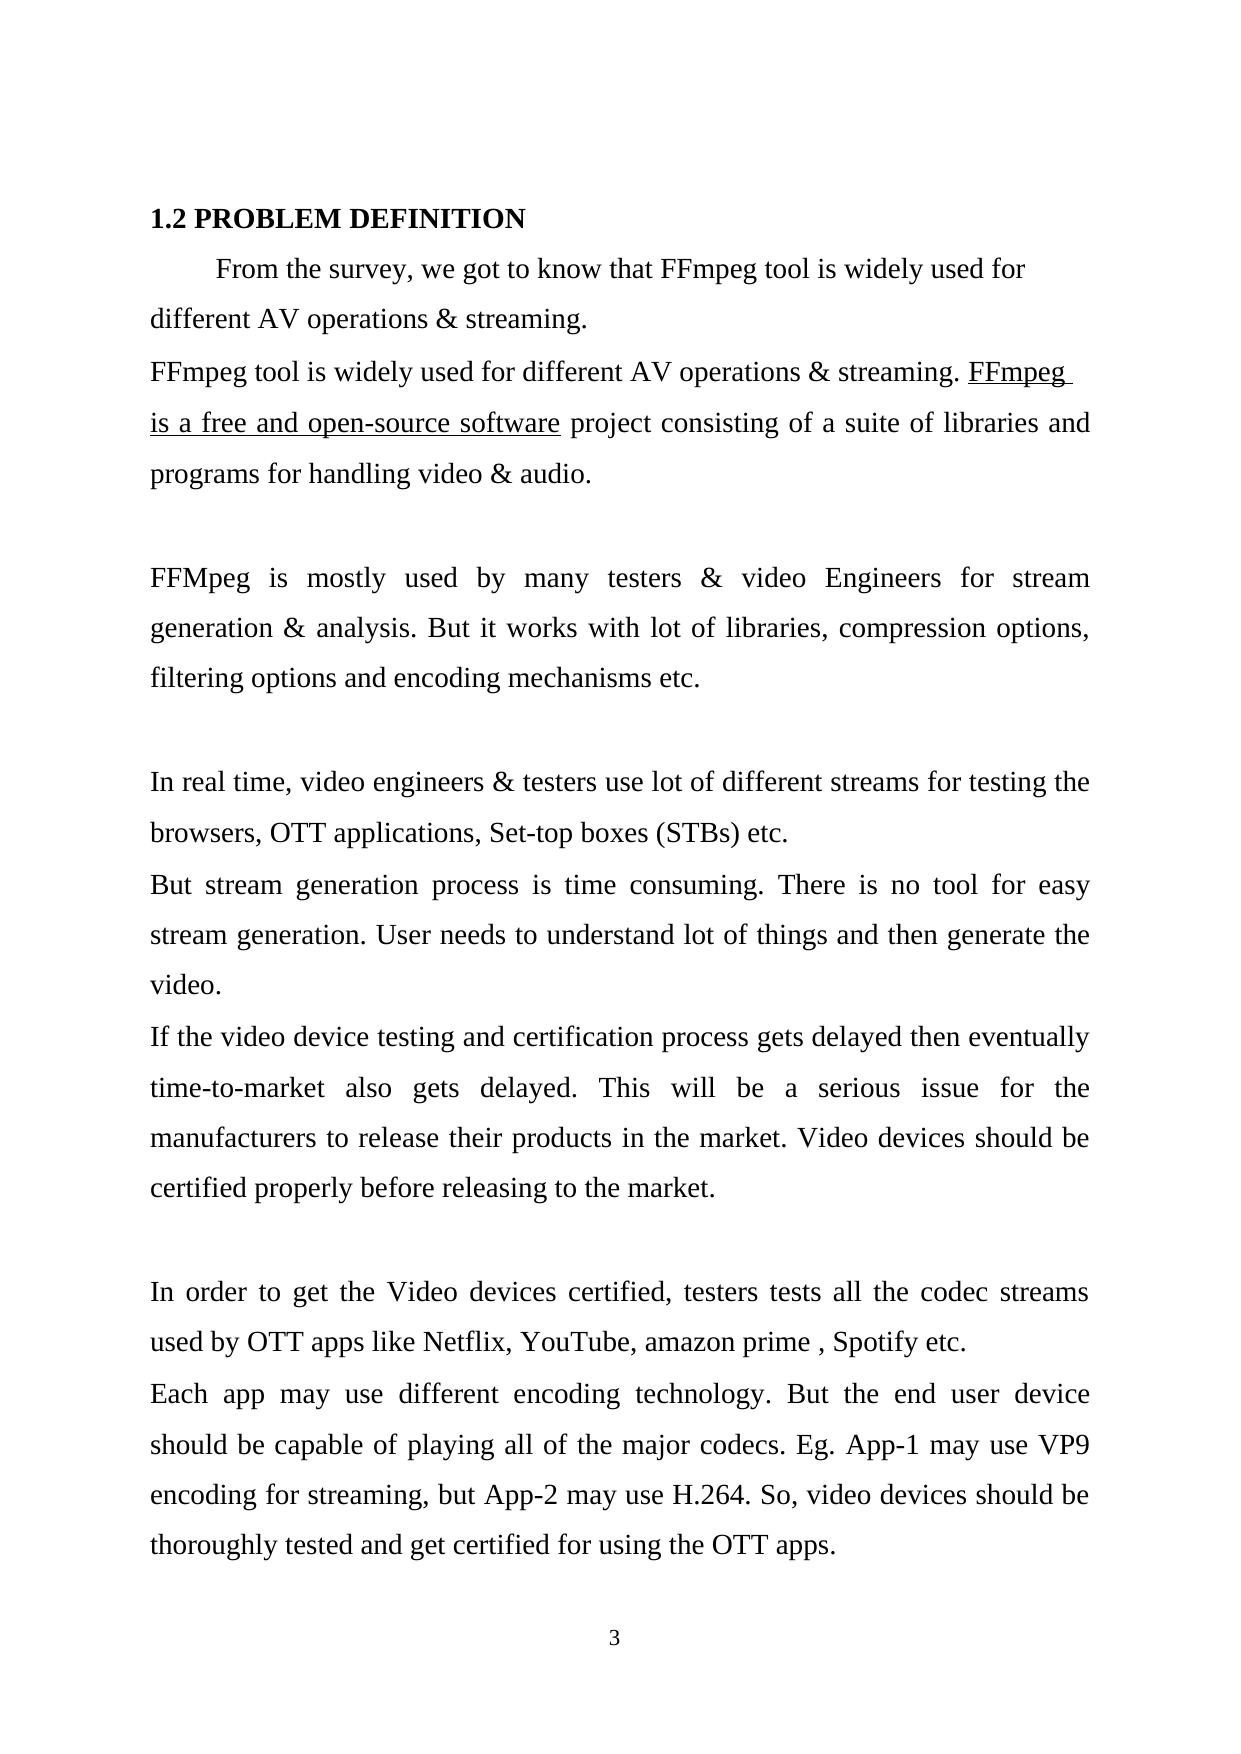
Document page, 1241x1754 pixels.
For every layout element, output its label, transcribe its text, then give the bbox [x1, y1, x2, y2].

text Each app may use different encoding technology. But the end user device should be capable of playing all of the major codecs. Eg. App-1 may use VP9 encoding for streaming, but App-2 may use H.264. So, video devices should be thoroughly tested and get certified for using the OTT apps. [150, 1377, 1091, 1561]
text is a free and open-source software project consisting of a suite of libraries and programs for handling video & audio. [150, 406, 1091, 489]
subtitle PROBLEM DEFINITION [150, 201, 1198, 234]
text FFMpeg is mostly used by many testers & video Engineers for stream generation & analysis. But it works with lot of libraries, compression options, filtering options and encoding mechanisms etc. [150, 560, 1091, 694]
text FFmpeg tool is widely used for different AV operations & streaming. FFmpeg [150, 354, 1091, 387]
text But stream generation process is time consuming. There is no tool for easy stream generation. User needs to understand lot of things and then generate the video. [150, 867, 1091, 1001]
text In real time, video engineers & testers use lot of different streams for testing the browsers, OTT applications, Set-top boxes (STBs) etc. [150, 764, 1091, 848]
text In order to get the Video devices certified, testers tests all the codec streams used by OTT apps like Netflix, YouTube, amazon prime , Spotify etc. [150, 1274, 1091, 1358]
text From the survey, we got to know that FFmpeg tool is widely used for different AV operations & streaming. [150, 251, 1091, 335]
text If the video device testing and certification process gets delayed then eventually time-to-market also gets delayed. This will be a serious issue for the manufacturers to release their products in the market. Video devices should be certified properly before releasing to the market. [150, 1019, 1091, 1204]
